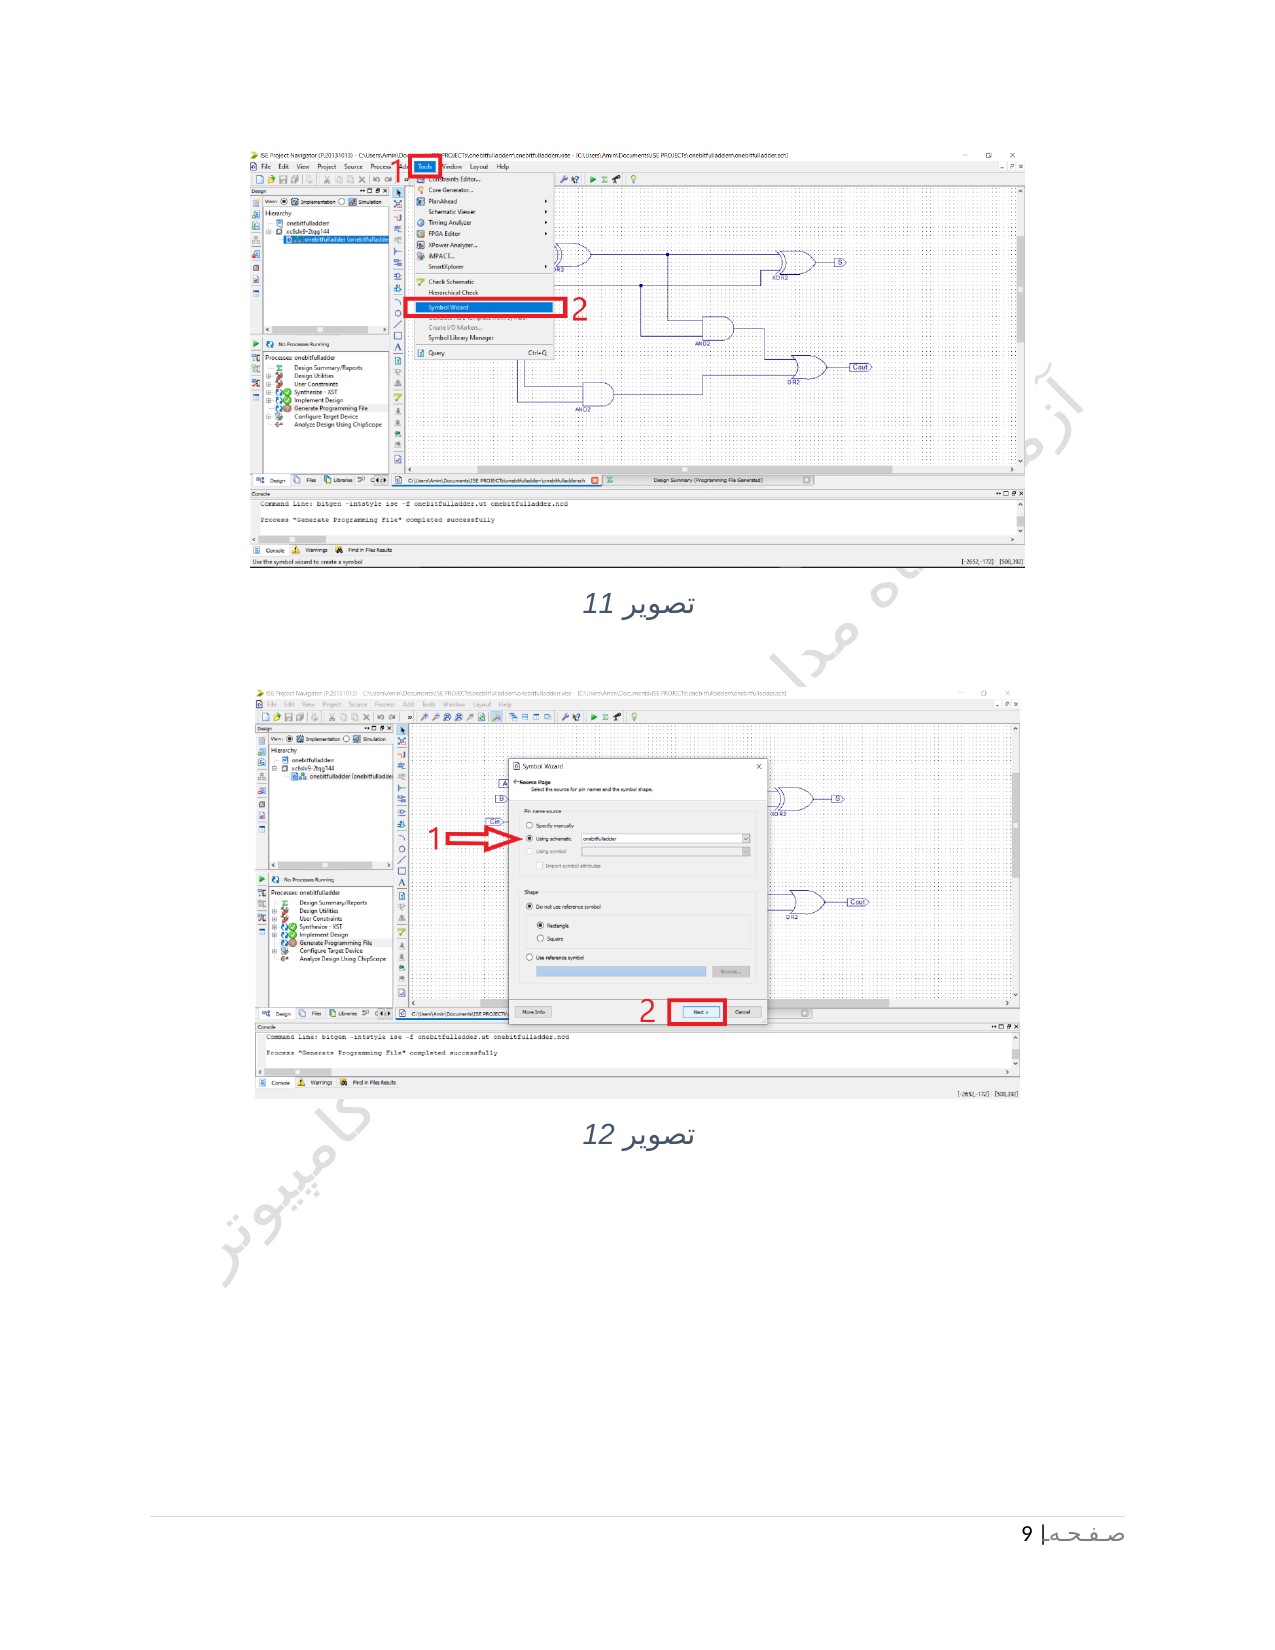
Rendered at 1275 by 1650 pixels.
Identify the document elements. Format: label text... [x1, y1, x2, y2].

text تصویر 11 [150, 586, 1125, 620]
text تصویر 12 [150, 1117, 1125, 1151]
picture [250, 150, 1025, 568]
picture [255, 687, 1020, 1099]
